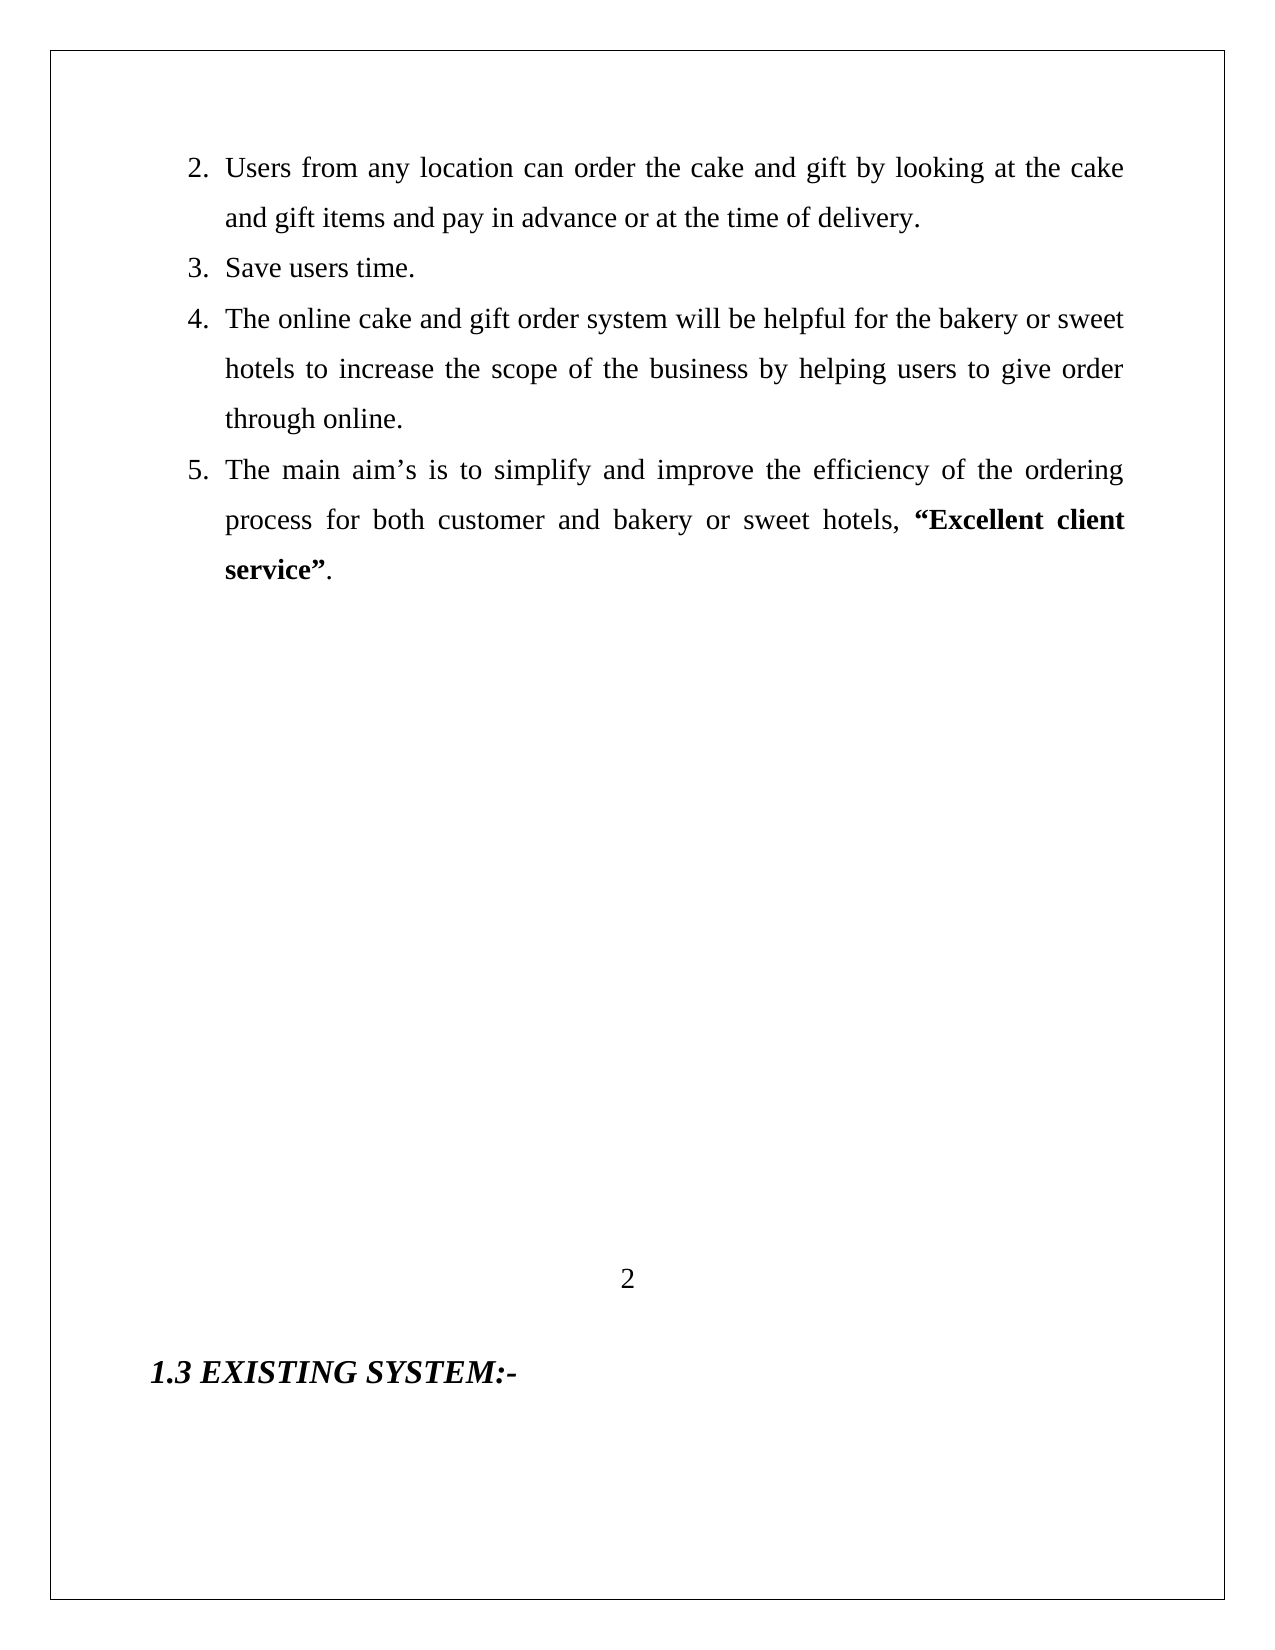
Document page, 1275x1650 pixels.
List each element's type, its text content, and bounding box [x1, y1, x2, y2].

list Users from any location can order the cake and gift by looking at the cake and gift items and pay in advance or at the time of delivery. [187, 150, 1125, 234]
text 1.3 EXISTING SYSTEM:- [150, 1352, 1125, 1390]
text 2 [150, 1261, 1125, 1294]
list The online cake and gift order system will be helpful for the bakery or sweet hotels to increase the scope of the business by helping users to give order through online. [187, 301, 1125, 435]
list The main aim’s is to simplify and improve the efficiency of the ordering process for both customer and bakery or sweet hotels, “Excellent client service”. [187, 452, 1125, 586]
list Save users time. [187, 251, 1125, 284]
